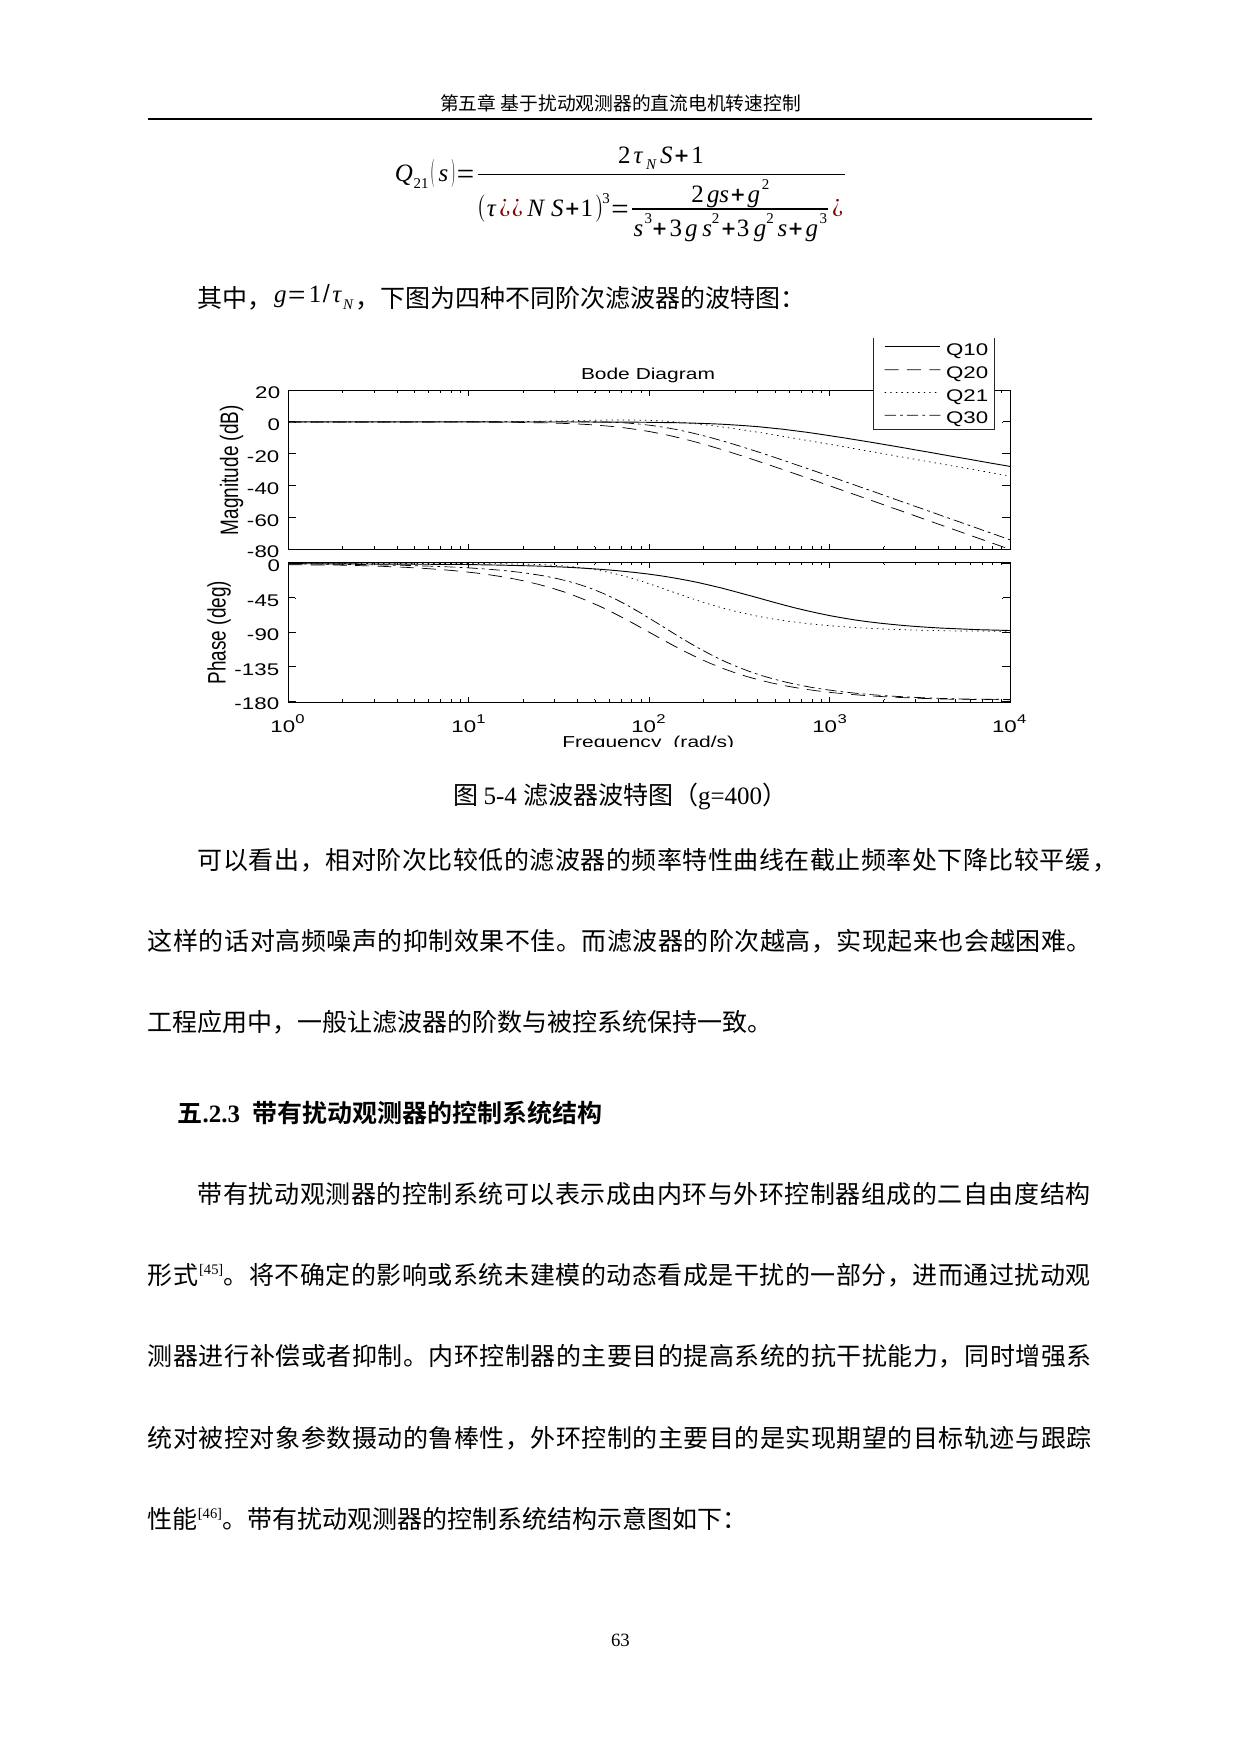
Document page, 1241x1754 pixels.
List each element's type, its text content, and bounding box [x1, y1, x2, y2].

text 图5-4 滤波器波特图（g=400） [148, 761, 1092, 826]
subtitle 带有扰动观测器的控制系统结构 [177, 1079, 1092, 1144]
text 其中，，下图为四种不同阶次滤波器的波特图： [148, 264, 1092, 329]
text 带有扰动观测器的控制系统可以表示成由内环与外环控制器组成的二自由度结构形式[45]。将不确定的影响或系统未建模的动态看成是干扰的一部分，进而通过扰动观测器进行补偿或者抑制。内环控制器的主要目的提高系统的抗干扰能力，同时增强系统对被控对象参数摄动的鲁棒性，外环控制的主要目的是实现期望的目标轨迹与跟踪性能[46]。带有扰动观测器的控制系统结构示意图如下： [148, 1160, 1092, 1550]
text 可以看出，相对阶次比较低的滤波器的频率特性曲线在截止频率处下降比较平缓，这样的话对高频噪声的抑制效果不佳。而滤波器的阶次越高，实现起来也会越困难。工程应用中，一般让滤波器的阶数与被控系统保持一致。 [148, 826, 1092, 1053]
